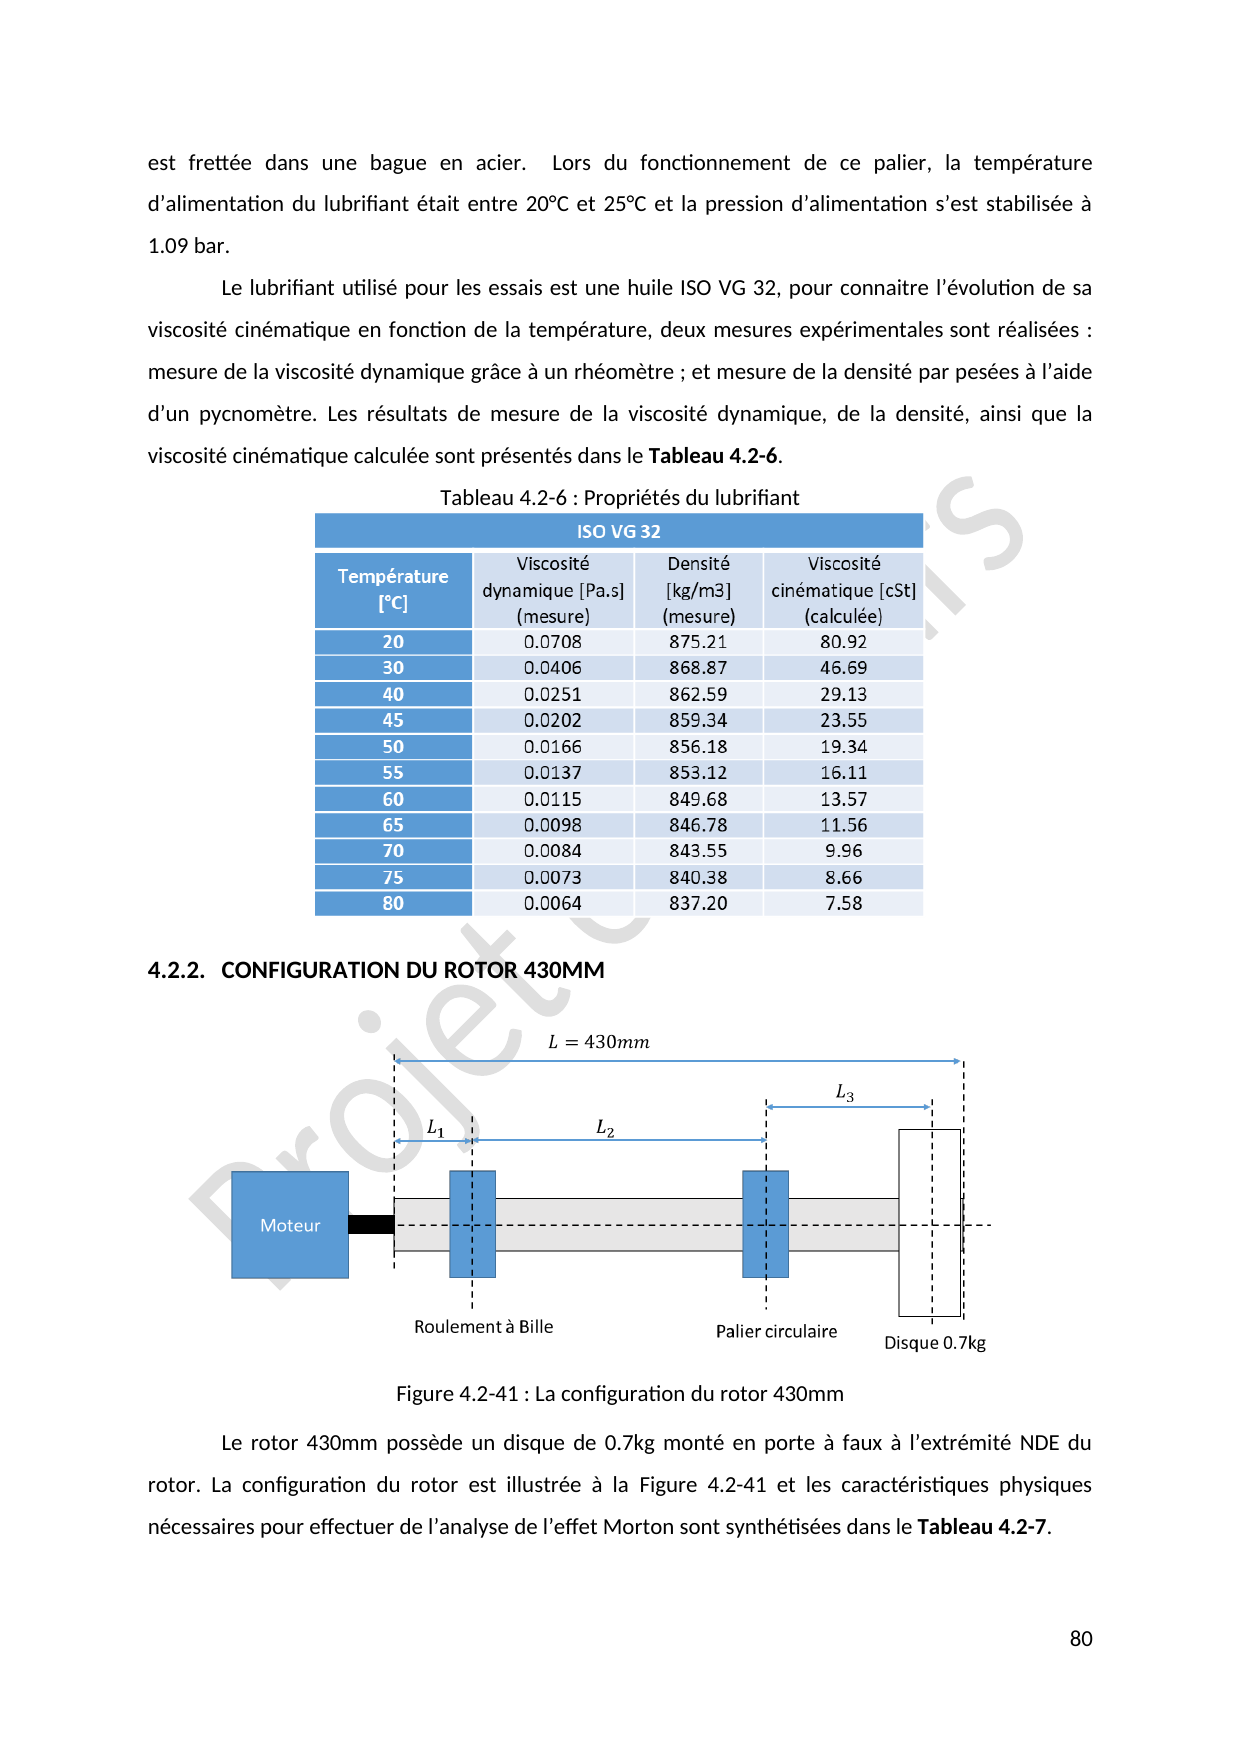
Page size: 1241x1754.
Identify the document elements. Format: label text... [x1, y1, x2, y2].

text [148, 148, 1093, 259]
picture [312, 511, 928, 928]
picture [231, 1026, 1009, 1366]
subtitle Configuration du rotor 430mm [148, 954, 1093, 984]
